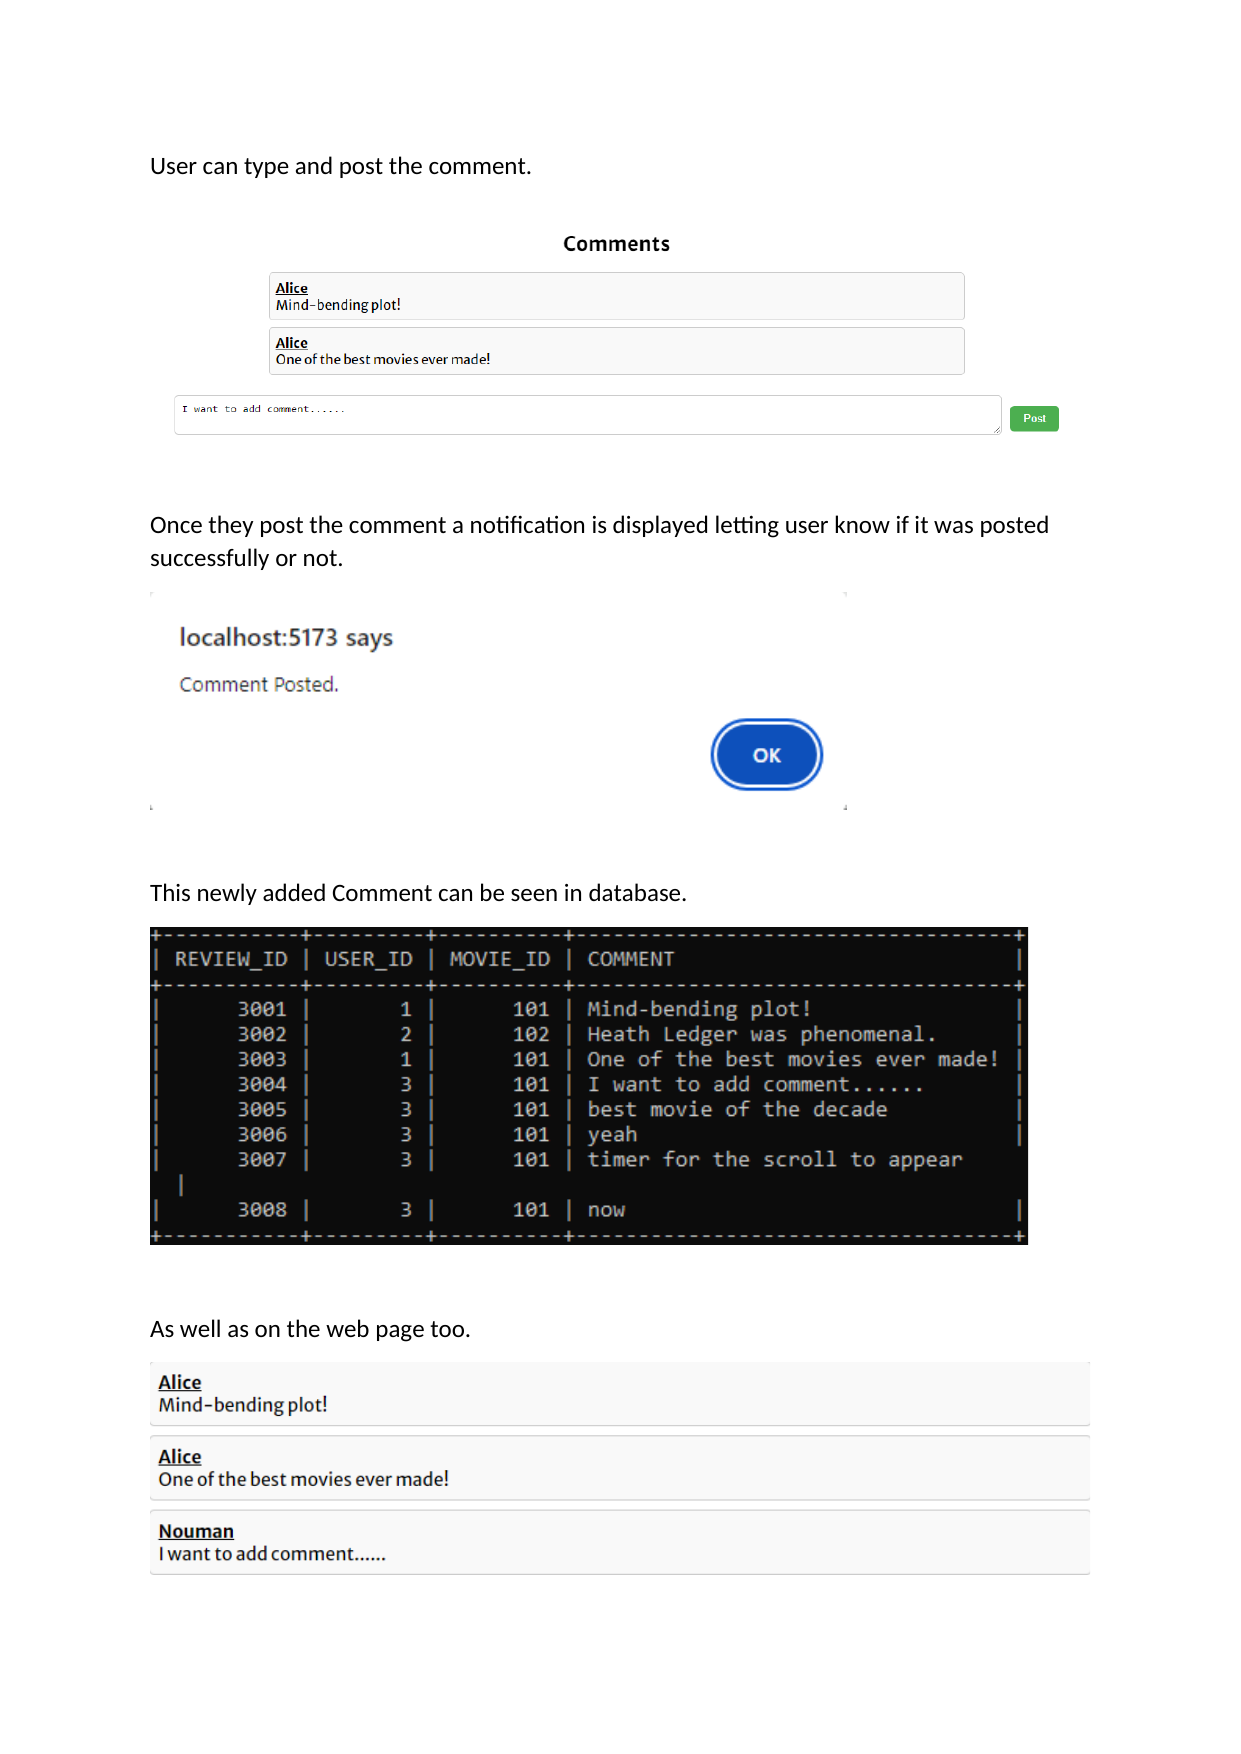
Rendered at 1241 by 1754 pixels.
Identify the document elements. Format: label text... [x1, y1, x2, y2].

picture [150, 927, 1029, 1245]
picture [150, 592, 847, 810]
picture [150, 1362, 1091, 1575]
picture [150, 199, 1091, 441]
text Once they post the comment a notification is displayed letting user know if it was posted successfully or not. [150, 509, 1090, 573]
text User can type and post the comment. [150, 150, 1090, 181]
text This newly added Comment can be seen in database. [150, 878, 1090, 908]
text As well as on the web page too. [150, 1313, 1090, 1343]
